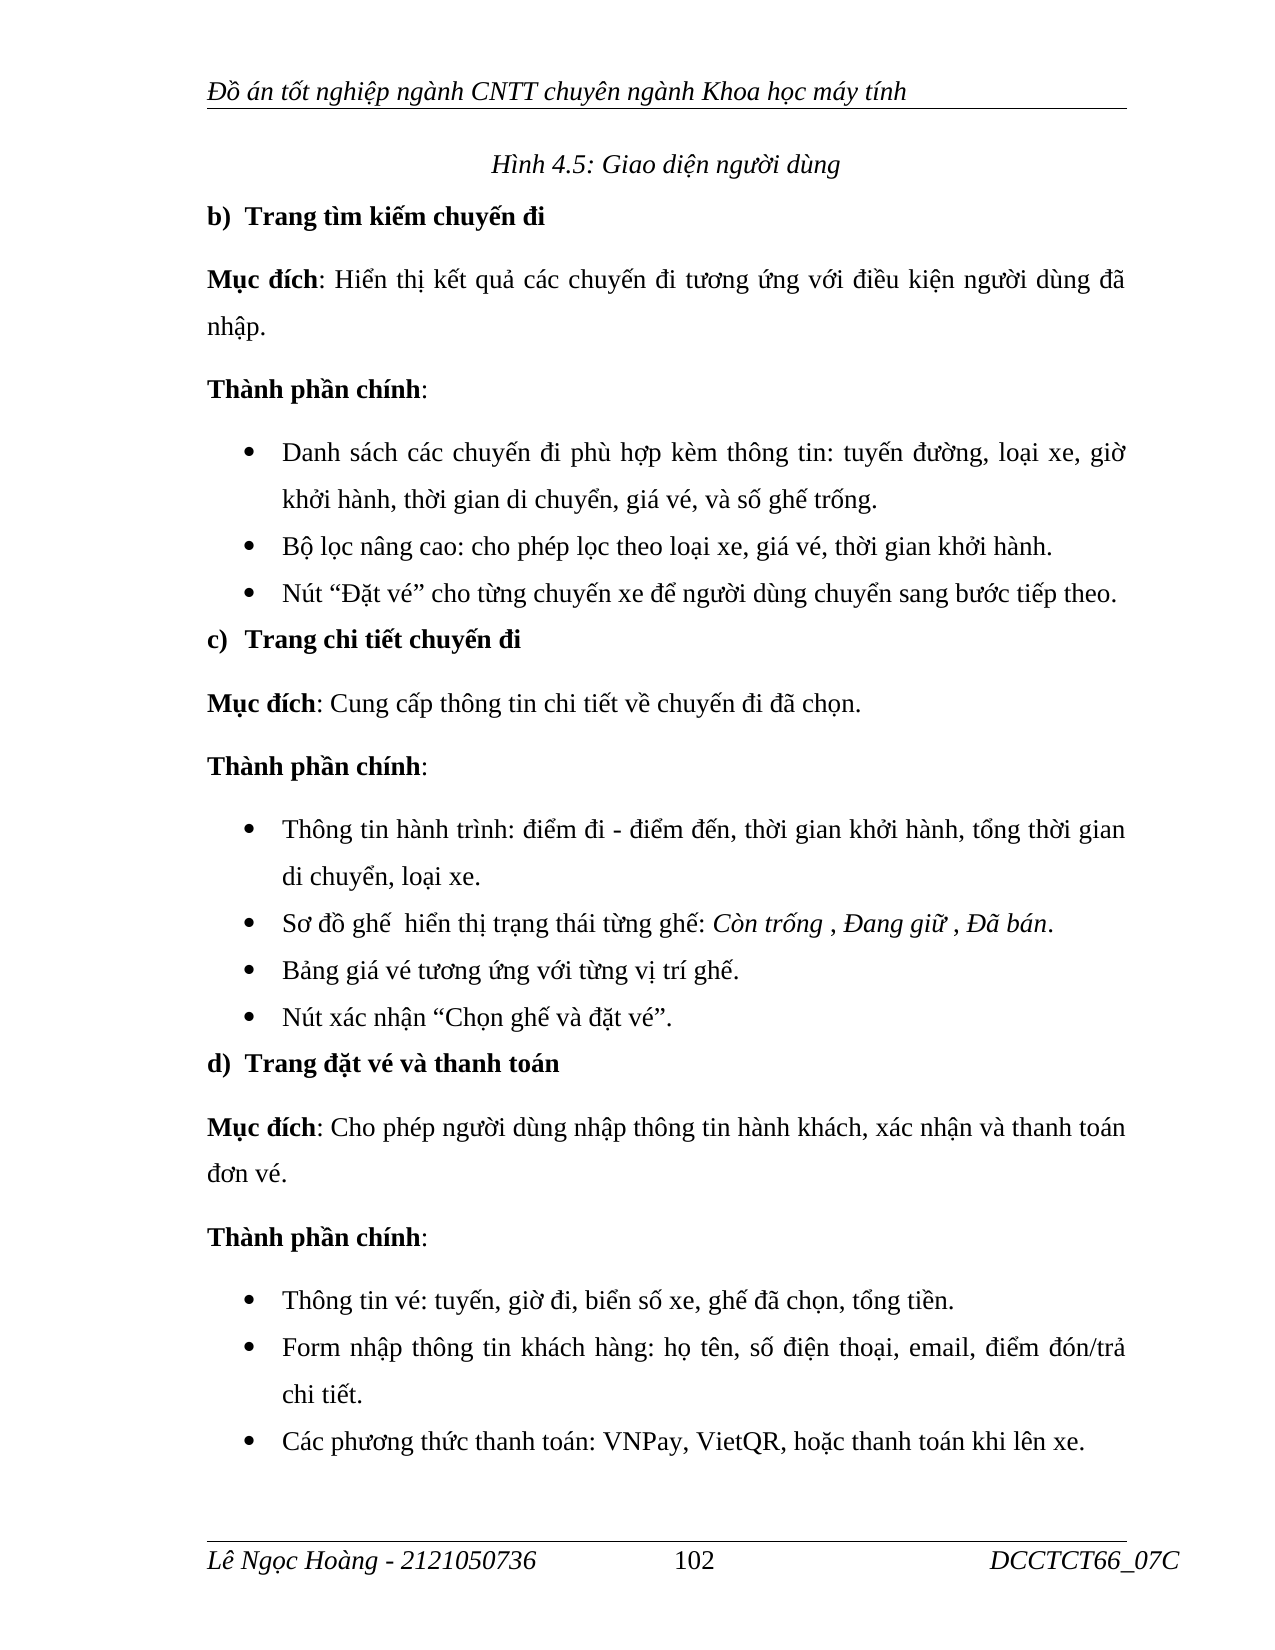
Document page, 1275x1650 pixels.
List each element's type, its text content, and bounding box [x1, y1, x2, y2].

list Thông tin vé: tuyến, giờ đi, biển số xe, ghế đã chọn, tổng tiền. [244, 1284, 1127, 1316]
text Mục đích: Hiển thị kết quả các chuyến đi tương ứng với điều kiện người dùng đã nhập. [207, 263, 1127, 341]
list Bảng giá vé tương ứng với từng vị trí ghế. [244, 954, 1127, 985]
list Danh sách các chuyến đi phù hợp kèm thông tin: tuyến đường, loại xe, giờ khởi hành, thời gian di chuyển, giá vé, và số ghế trống. [244, 436, 1127, 514]
text Mục đích: Cung cấp thông tin chi tiết về chuyến đi đã chọn. [207, 687, 1127, 718]
text Thành phần chính: [207, 750, 1127, 781]
text Thành phần chính: [207, 373, 1127, 404]
list Thông tin hành trình: điểm đi - điểm đến, thời gian khởi hành, tổng thời gian di chuyển, loại xe. [244, 813, 1127, 891]
list Bộ lọc nâng cao: cho phép lọc theo loại xe, giá vé, thời gian khởi hành. [244, 530, 1127, 561]
text Hình 4.5: Giao diện người dùng [207, 148, 1127, 179]
list Sơ đồ ghế hiển thị trạng thái từng ghế: Còn trống , Đang giữ , Đã bán. [244, 907, 1127, 938]
list Nút “Đặt vé” cho từng chuyến xe để người dùng chuyển sang bước tiếp theo. [244, 577, 1127, 608]
list Nút xác nhận “Chọn ghế và đặt vé”. [244, 1001, 1127, 1032]
list Form nhập thông tin khách hàng: họ tên, số điện thoại, email, điểm đón/trả chi tiết. [244, 1331, 1127, 1409]
list Các phương thức thanh toán: VNPay, VietQR, hoặc thanh toán khi lên xe. [244, 1424, 1127, 1456]
list Trang đặt vé và thanh toán [207, 1048, 1127, 1079]
text Thành phần chính: [207, 1221, 1127, 1252]
text Mục đích: Cho phép người dùng nhập thông tin hành khách, xác nhận và thanh toán đơn vé. [207, 1111, 1127, 1189]
list Trang tìm kiếm chuyến đi [207, 200, 1127, 231]
list Trang chi tiết chuyến đi [207, 623, 1127, 655]
